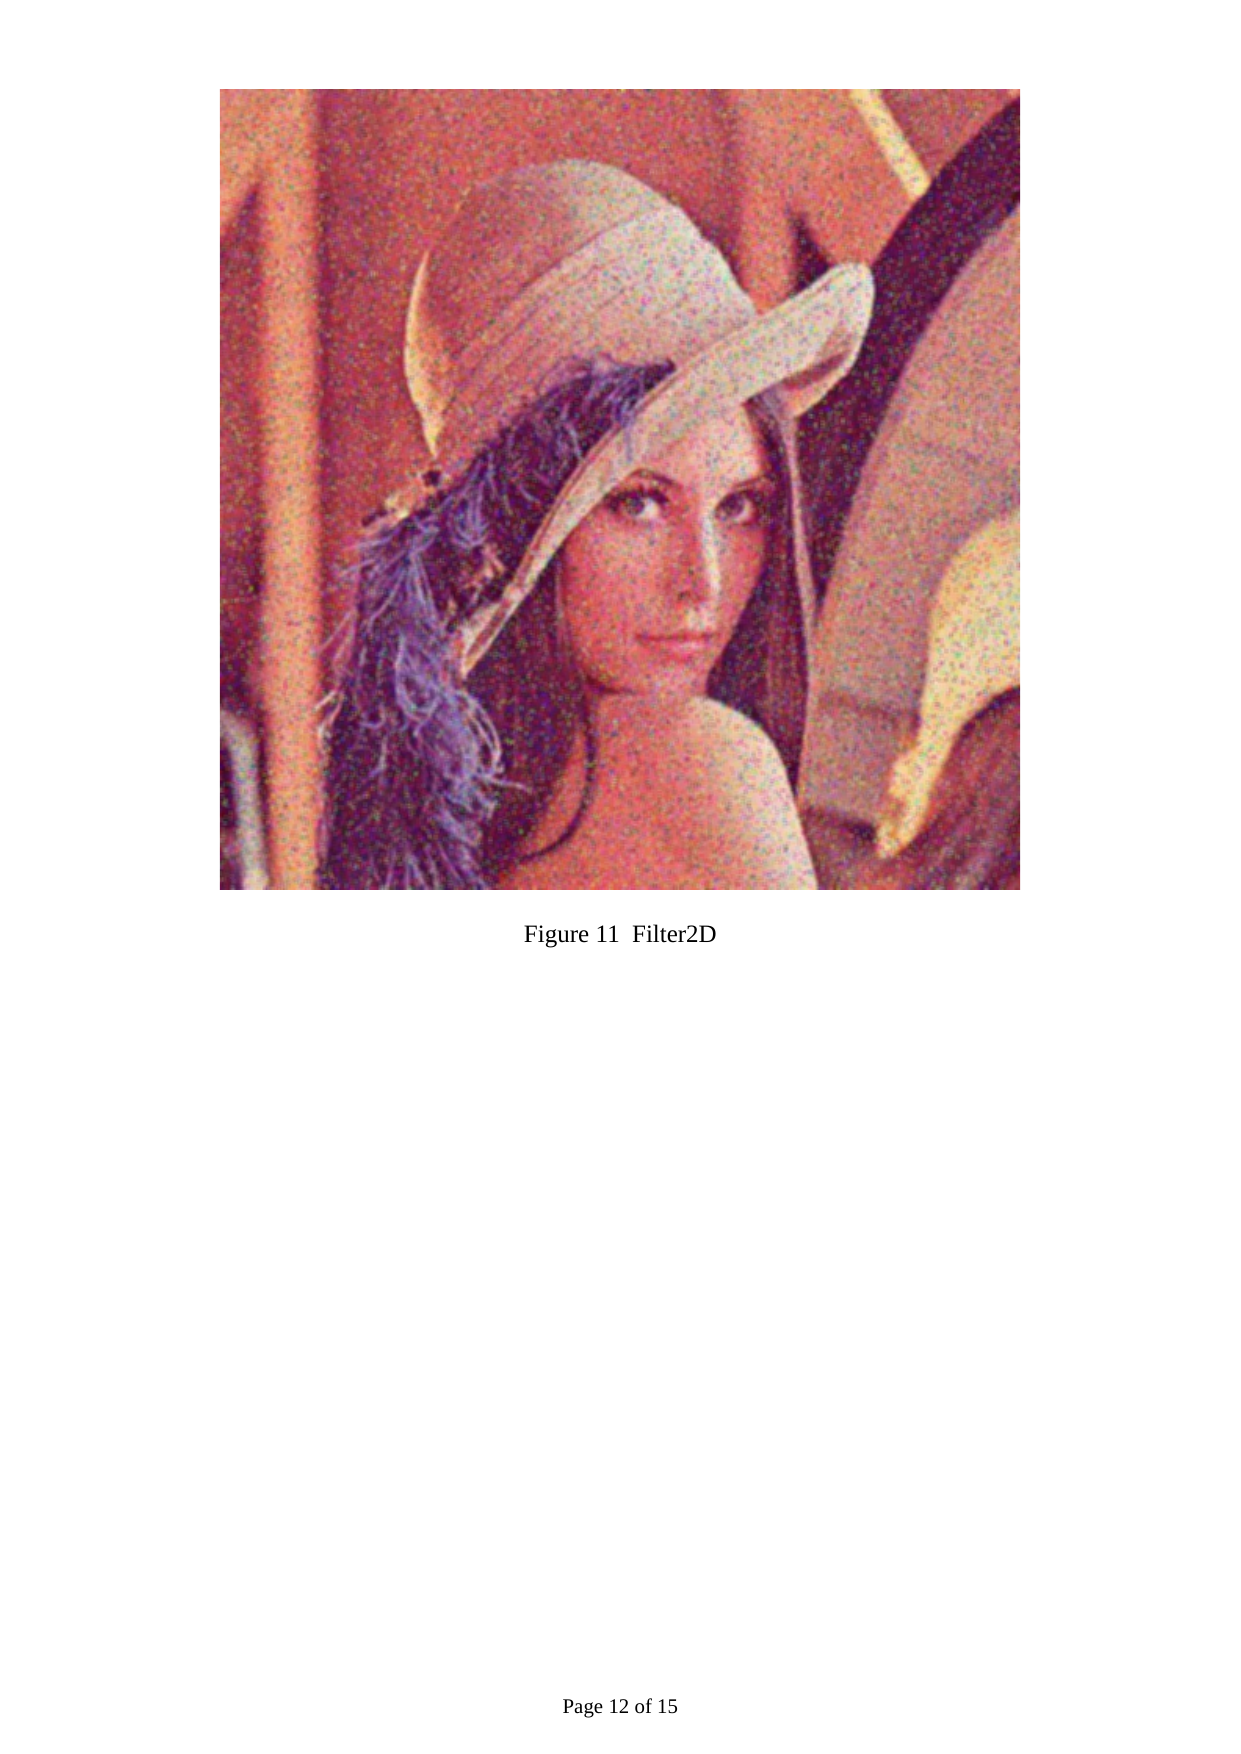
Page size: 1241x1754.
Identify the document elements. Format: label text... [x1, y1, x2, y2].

picture [219, 89, 1021, 890]
